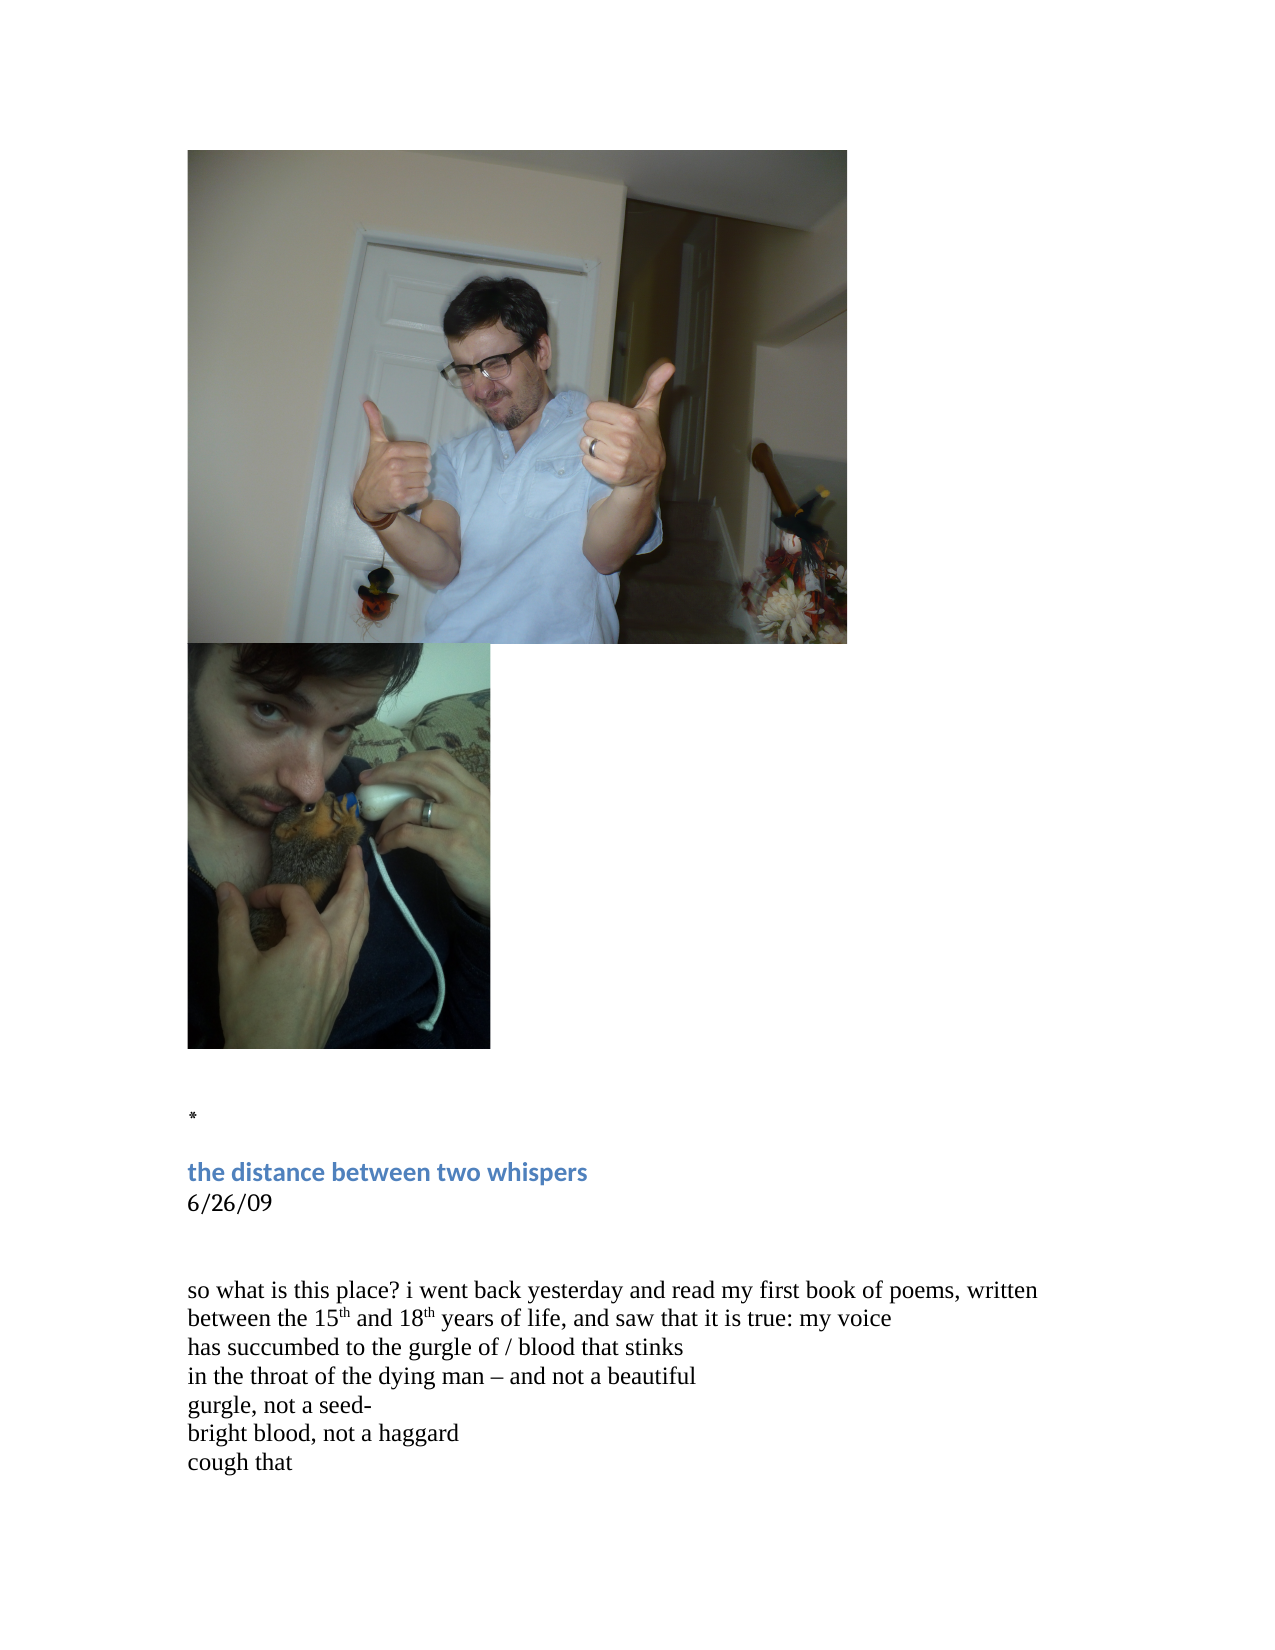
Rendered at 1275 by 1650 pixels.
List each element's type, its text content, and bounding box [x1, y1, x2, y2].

text so what is this place? i went back yesterday and read my first book of poems, written [187, 1275, 1087, 1303]
text cough that [187, 1447, 1087, 1476]
text 6/26/09 [187, 1188, 1087, 1217]
text bright blood, not a haggard [187, 1418, 1087, 1447]
text gurgle, not a seed- [187, 1390, 1087, 1418]
text has succumbed to the gurgle of / blood that stinks [187, 1332, 1087, 1361]
text between the 15th and 18th years of life, and saw that it is true: my voice [187, 1303, 1087, 1332]
picture [187, 150, 848, 1049]
text in the throat of the dying man – and not a beautiful [187, 1361, 1087, 1390]
text * [187, 1106, 1087, 1134]
subtitle the distance between two whispers [187, 1155, 1087, 1188]
